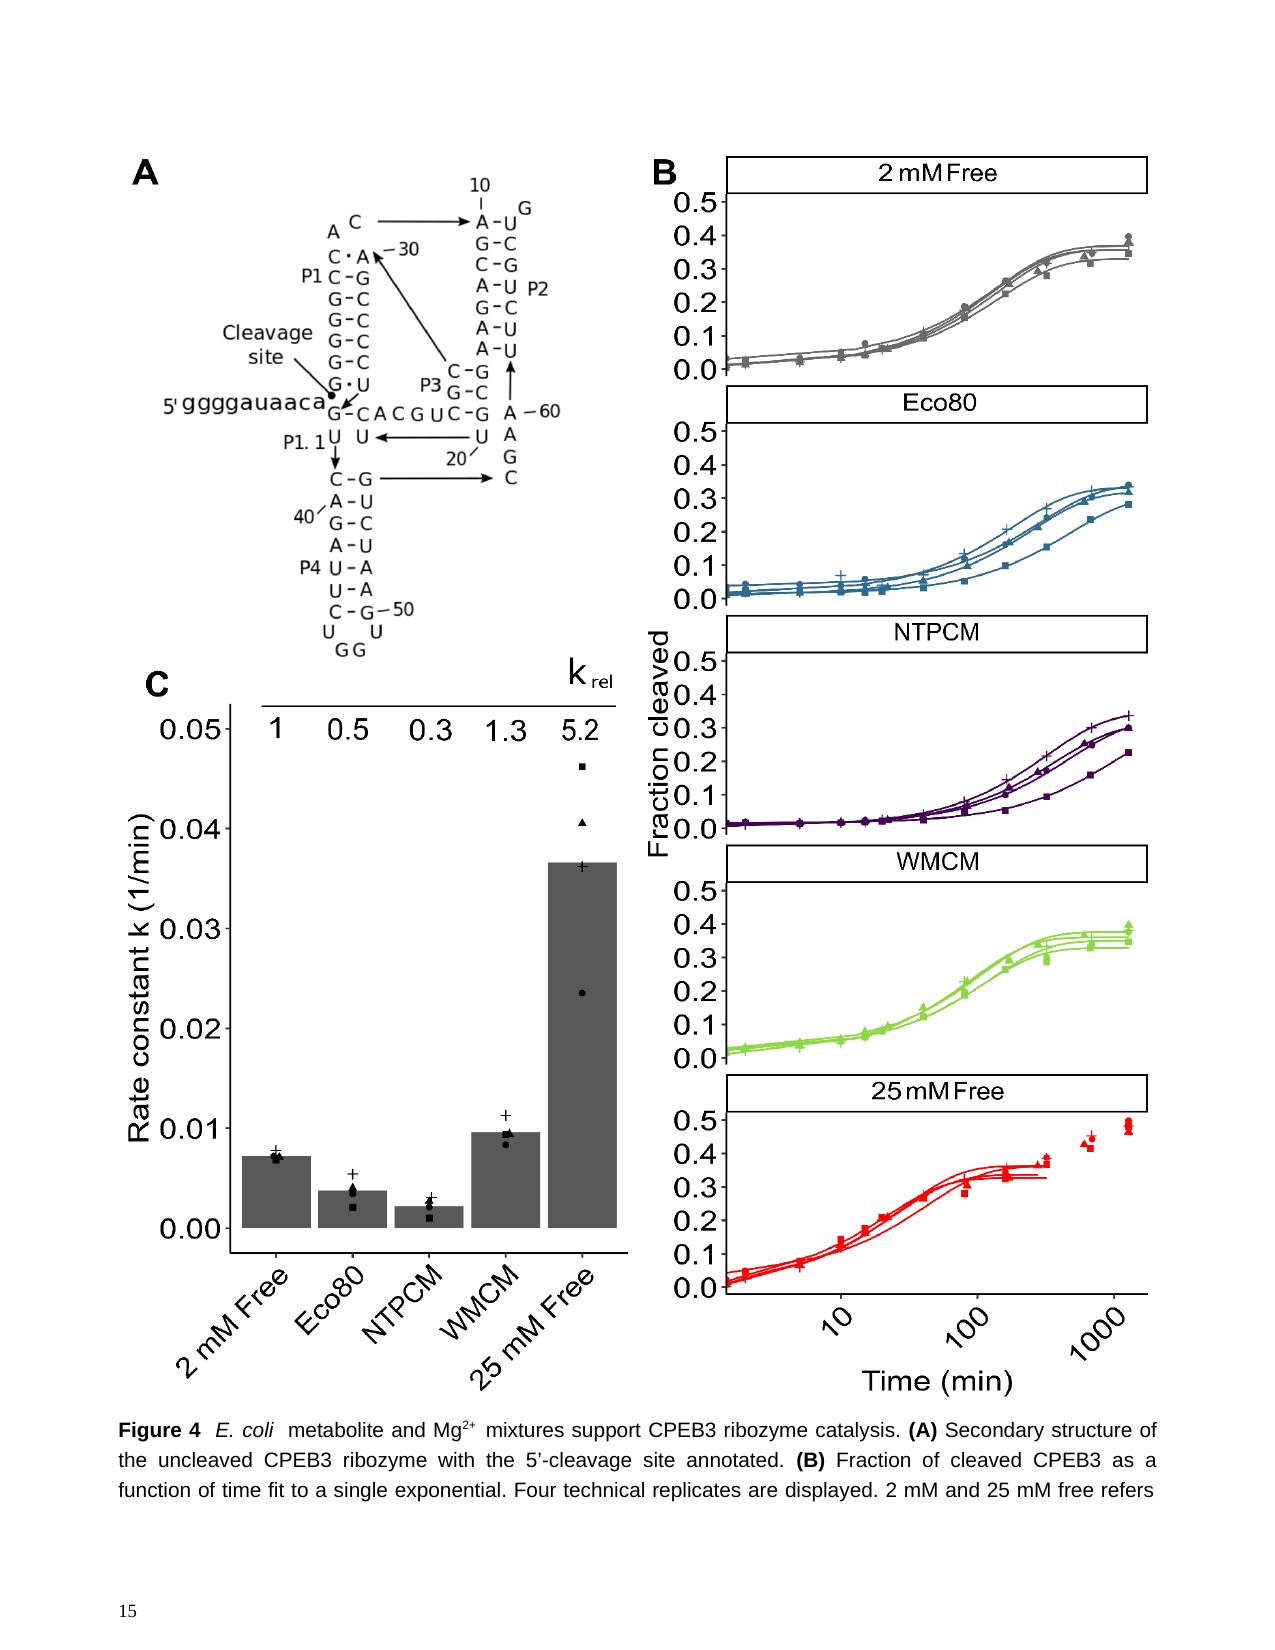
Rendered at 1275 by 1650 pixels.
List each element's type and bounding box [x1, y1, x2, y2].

text [118, 1413, 1157, 1503]
picture [118, 146, 1157, 1406]
